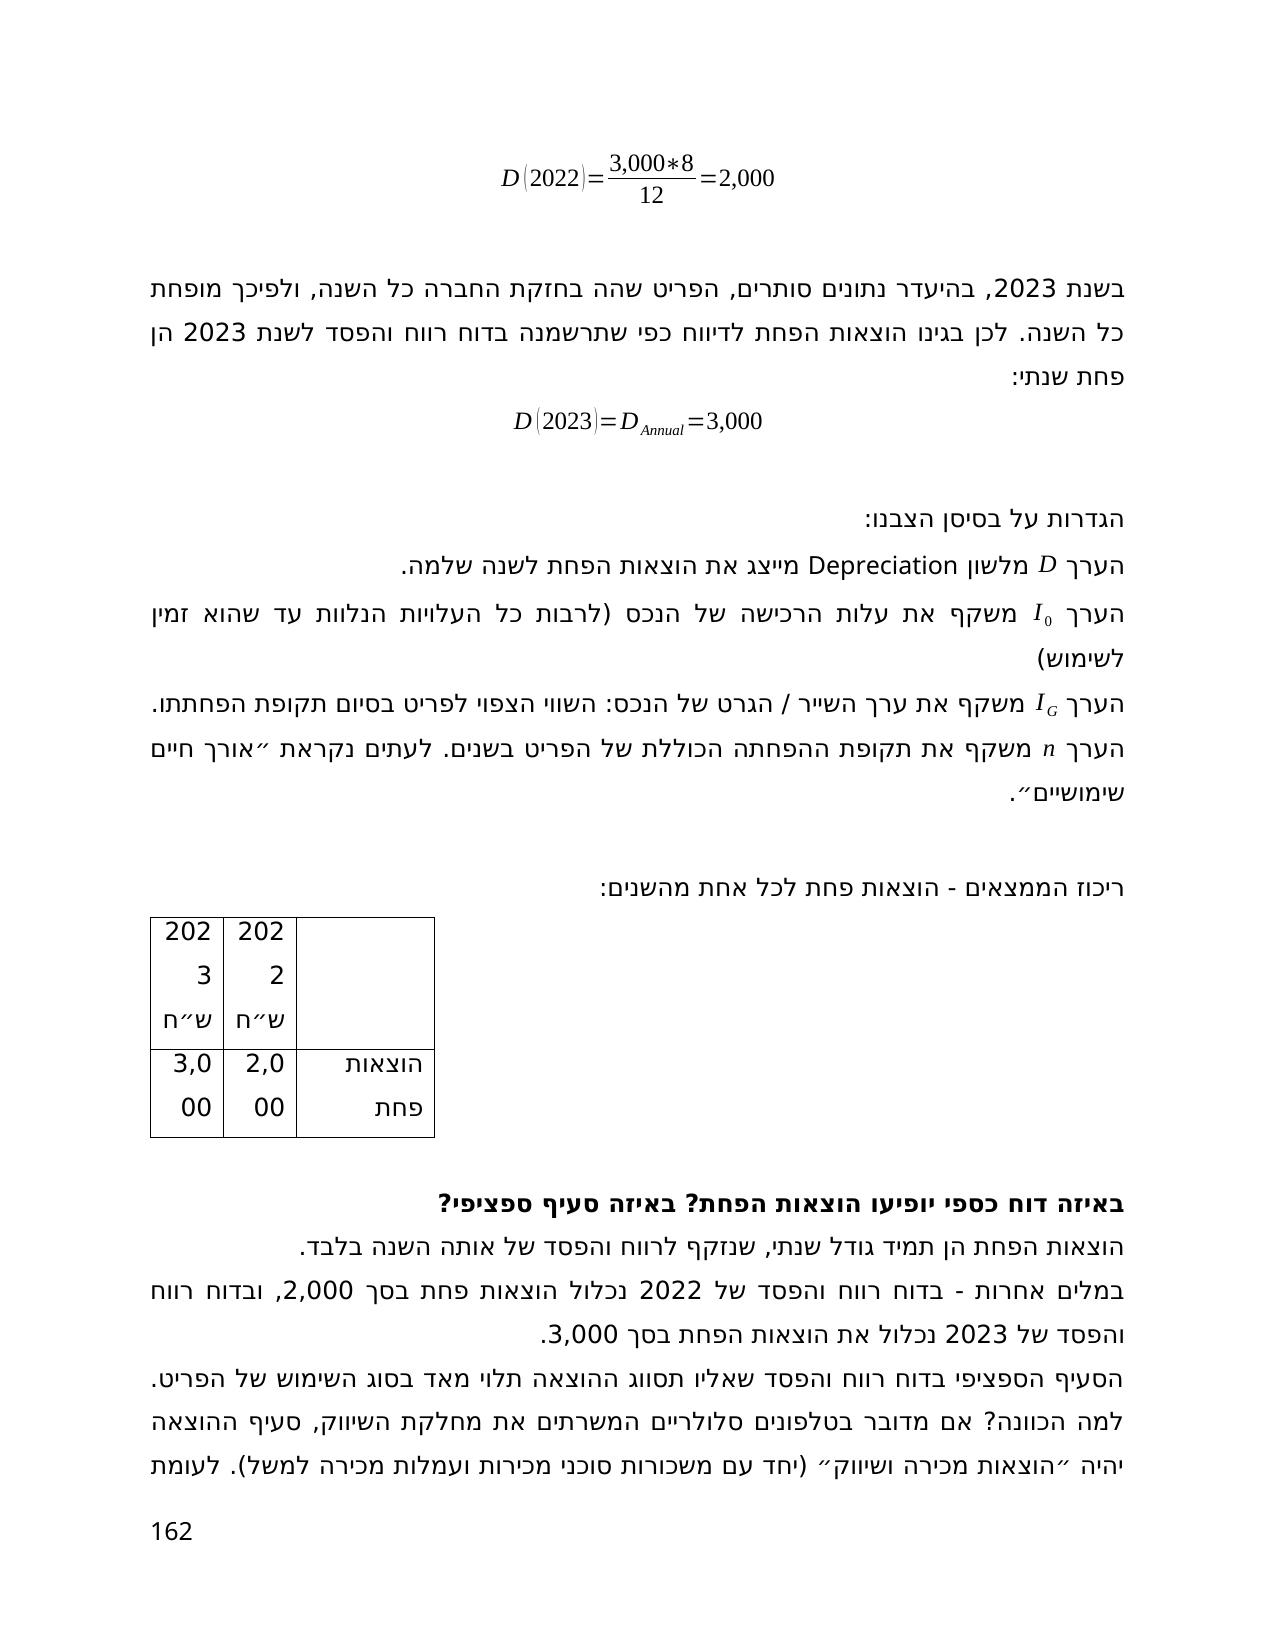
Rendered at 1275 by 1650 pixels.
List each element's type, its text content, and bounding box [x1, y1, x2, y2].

text הוצאות הפחת הן תמיד גודל שנתי, שנזקף לרווח והפסד של אותה השנה בלבד. [150, 1233, 1125, 1262]
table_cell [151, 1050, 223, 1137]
text הערך משקף את תקופת ההפחתה הכוללת של הפריט בשנים. לעתים נקראת ״אורך חיים שימושיים״. [150, 734, 1125, 807]
text הערך משקף את ערך השייר / הגרט של הנכס: השווי הצפוי לפריט בסיום תקופת הפחתתו. [150, 688, 1125, 720]
text הערך מלשון Depreciation מייצג את הוצאות הפחת לשנה שלמה. [150, 548, 1125, 582]
text ריכוז הממצאים - הוצאות פחת לכל אחת מהשנים: [150, 873, 1125, 902]
text הערך משקף את עלות הרכישה של הנכס (לרבות כל העלויות הנלוות עד שהוא זמין לשימוש) [150, 599, 1125, 674]
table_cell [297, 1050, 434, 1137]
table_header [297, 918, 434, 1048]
text במלים אחרות - בדוח רווח והפסד של 2022 נכלול הוצאות פחת בסך 2,000, ובדוח רווח והפסד של 2023 נכלול את הוצאות הפחת בסך 3,000. [150, 1276, 1125, 1349]
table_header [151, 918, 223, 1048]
text בשנת 2023, בהיעדר נתונים סותרים, הפריט שהה בחזקת החברה כל השנה, ולפיכך מופחת כל השנה. לכן בגינו הוצאות הפחת לדיווח כפי שתרשמנה בדוח רווח והפסד לשנת 2023 הן פחת שנתי: [150, 274, 1125, 391]
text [150, 1364, 1125, 1481]
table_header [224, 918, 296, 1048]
text באיזה דוח כספי יופיעו הוצאות הפחת? באיזה סעיף ספציפי? [150, 1189, 1125, 1218]
text הגדרות על בסיסן הצבנו: [150, 504, 1125, 533]
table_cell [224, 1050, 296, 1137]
